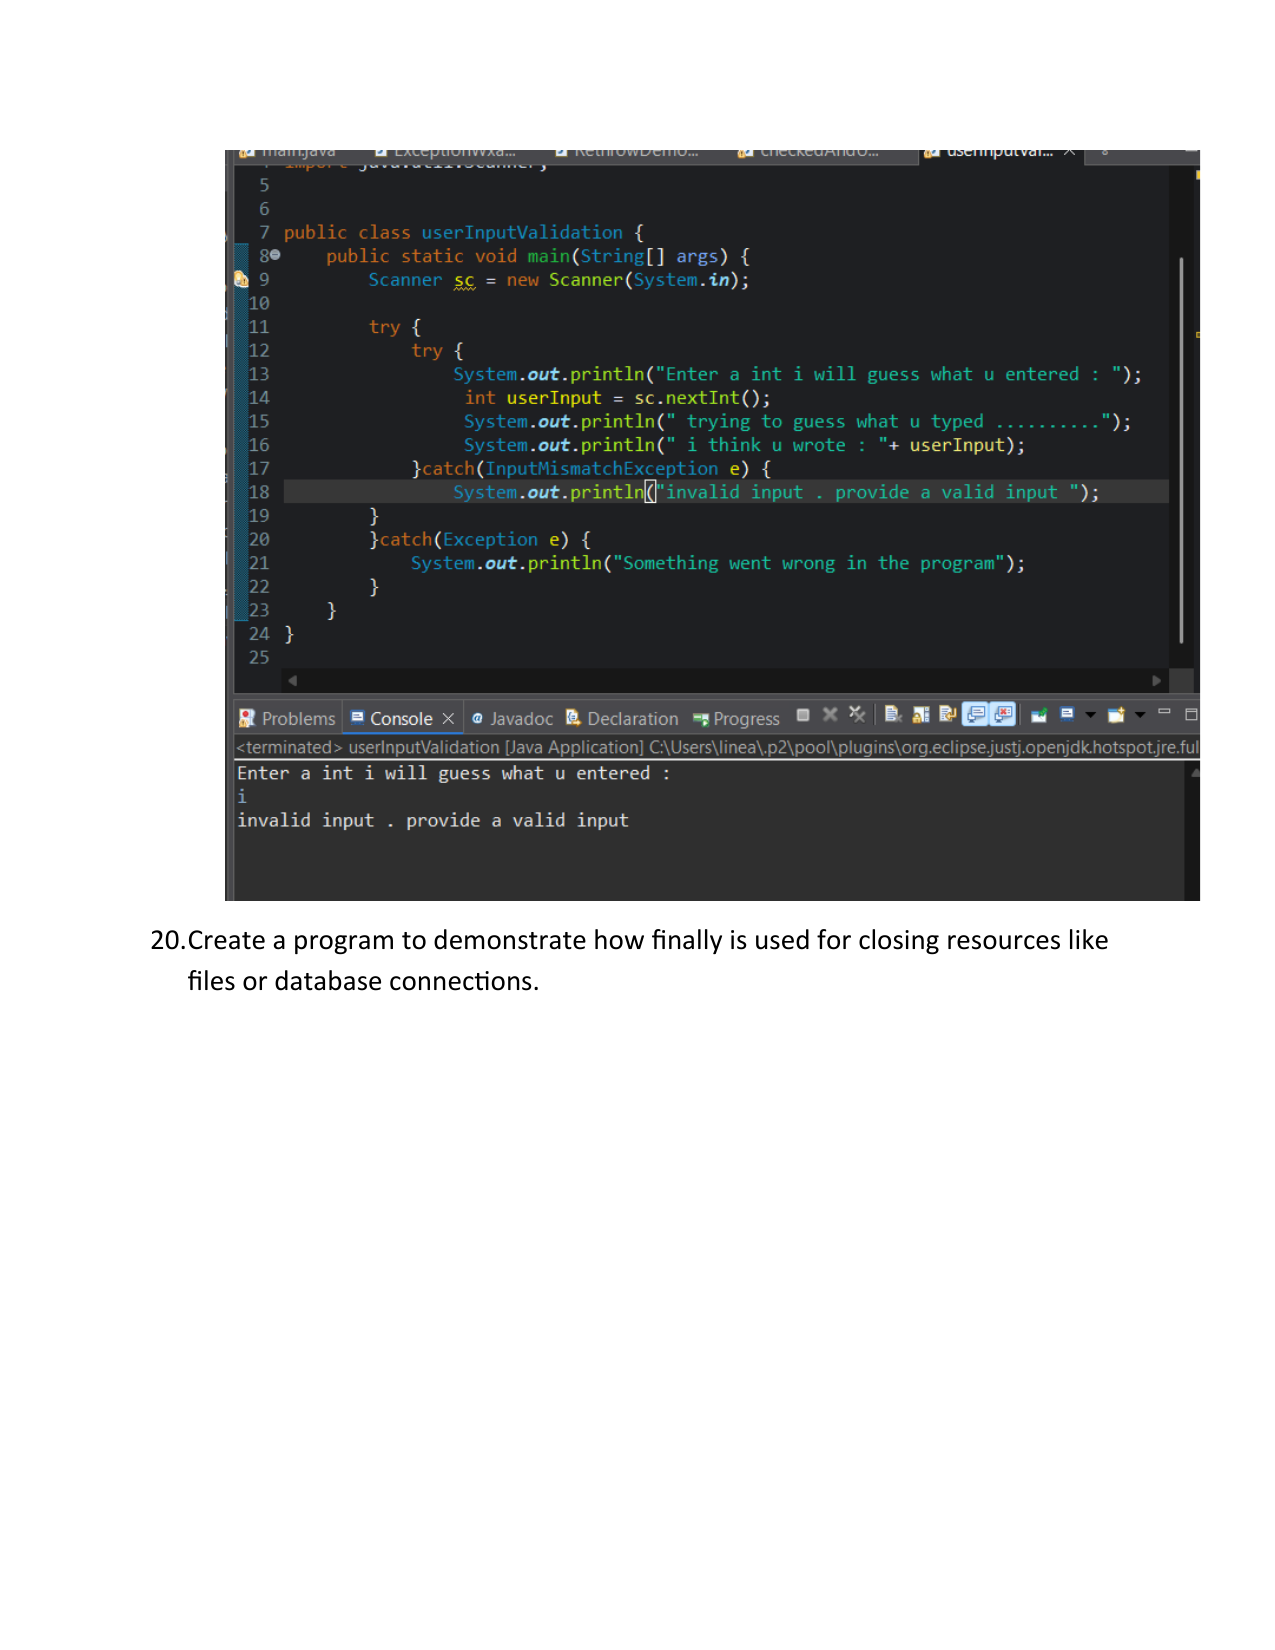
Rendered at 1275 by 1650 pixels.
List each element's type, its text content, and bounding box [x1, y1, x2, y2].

picture [225, 150, 1200, 901]
list Create a program to demonstrate how finally is used for closing resources like files or database connections. [150, 921, 1125, 998]
